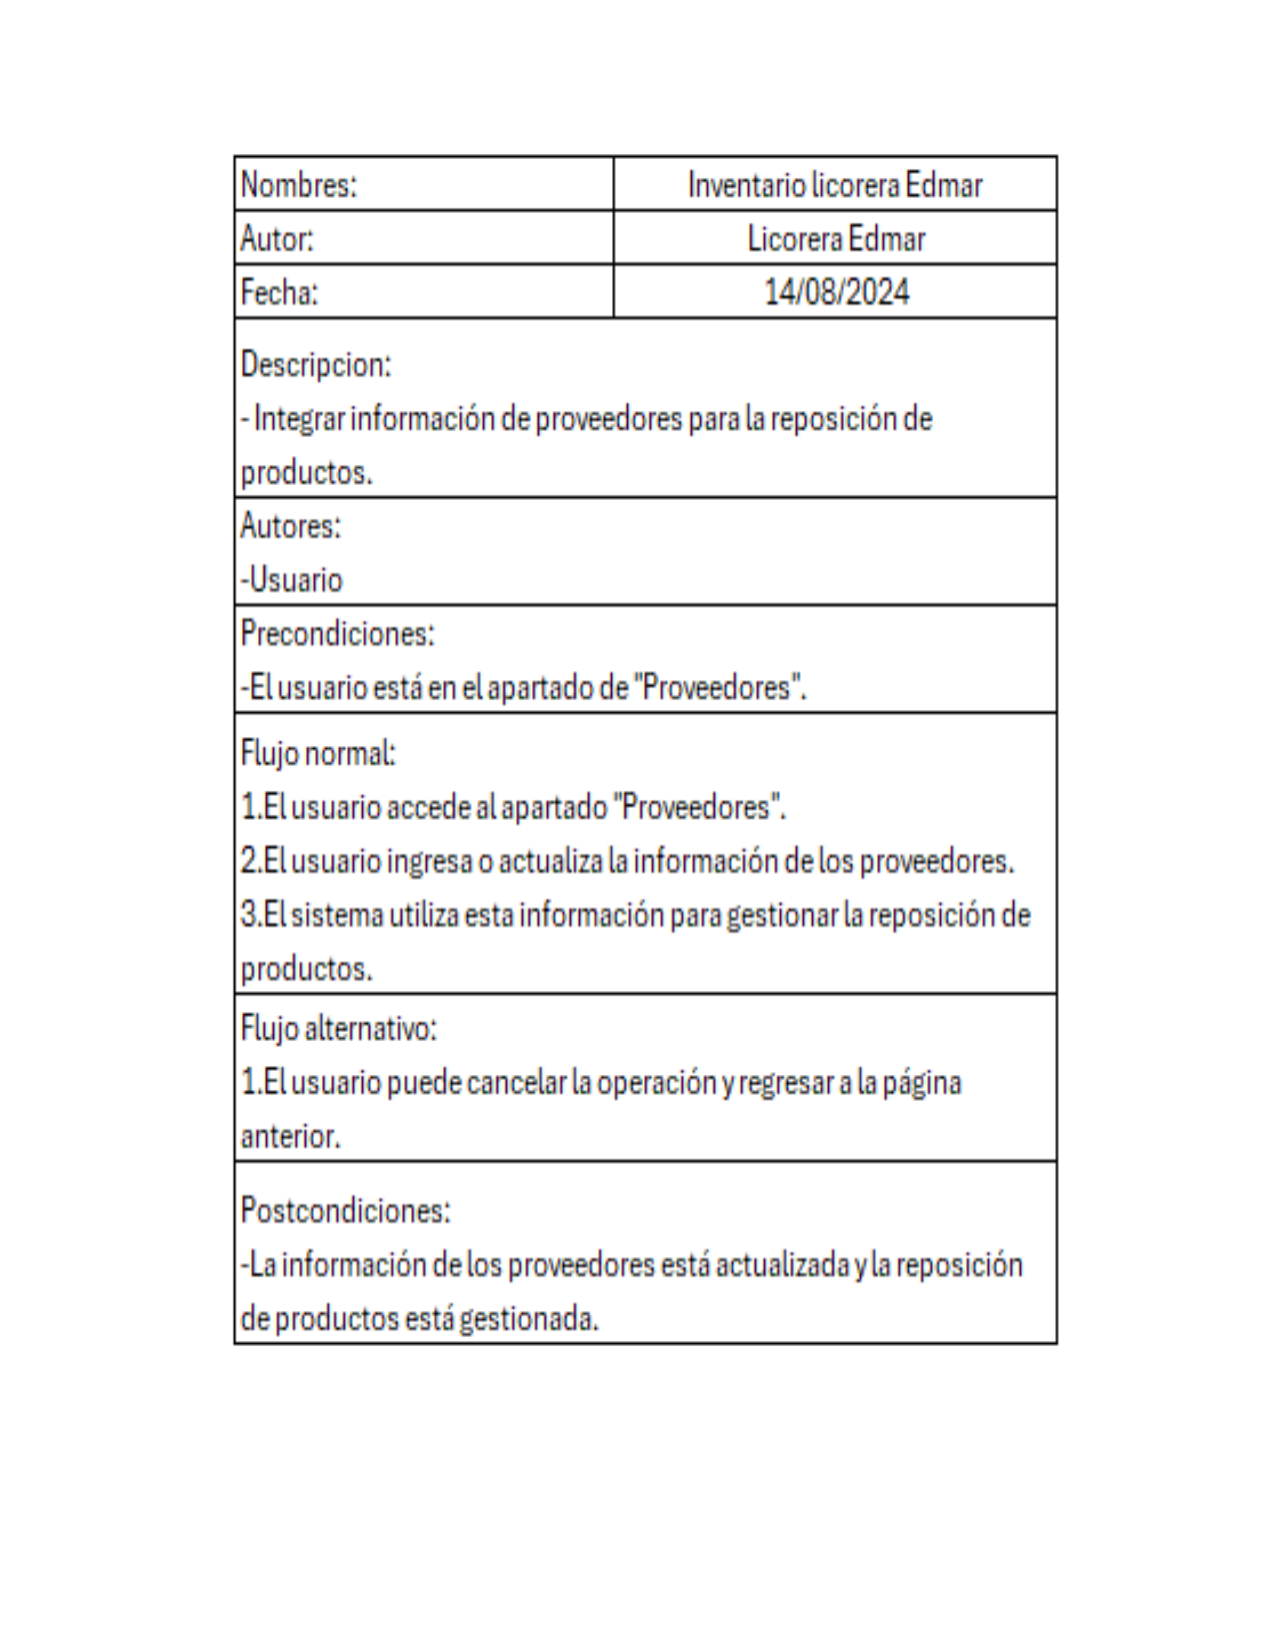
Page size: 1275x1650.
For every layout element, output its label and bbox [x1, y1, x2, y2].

picture [177, 147, 1109, 1358]
